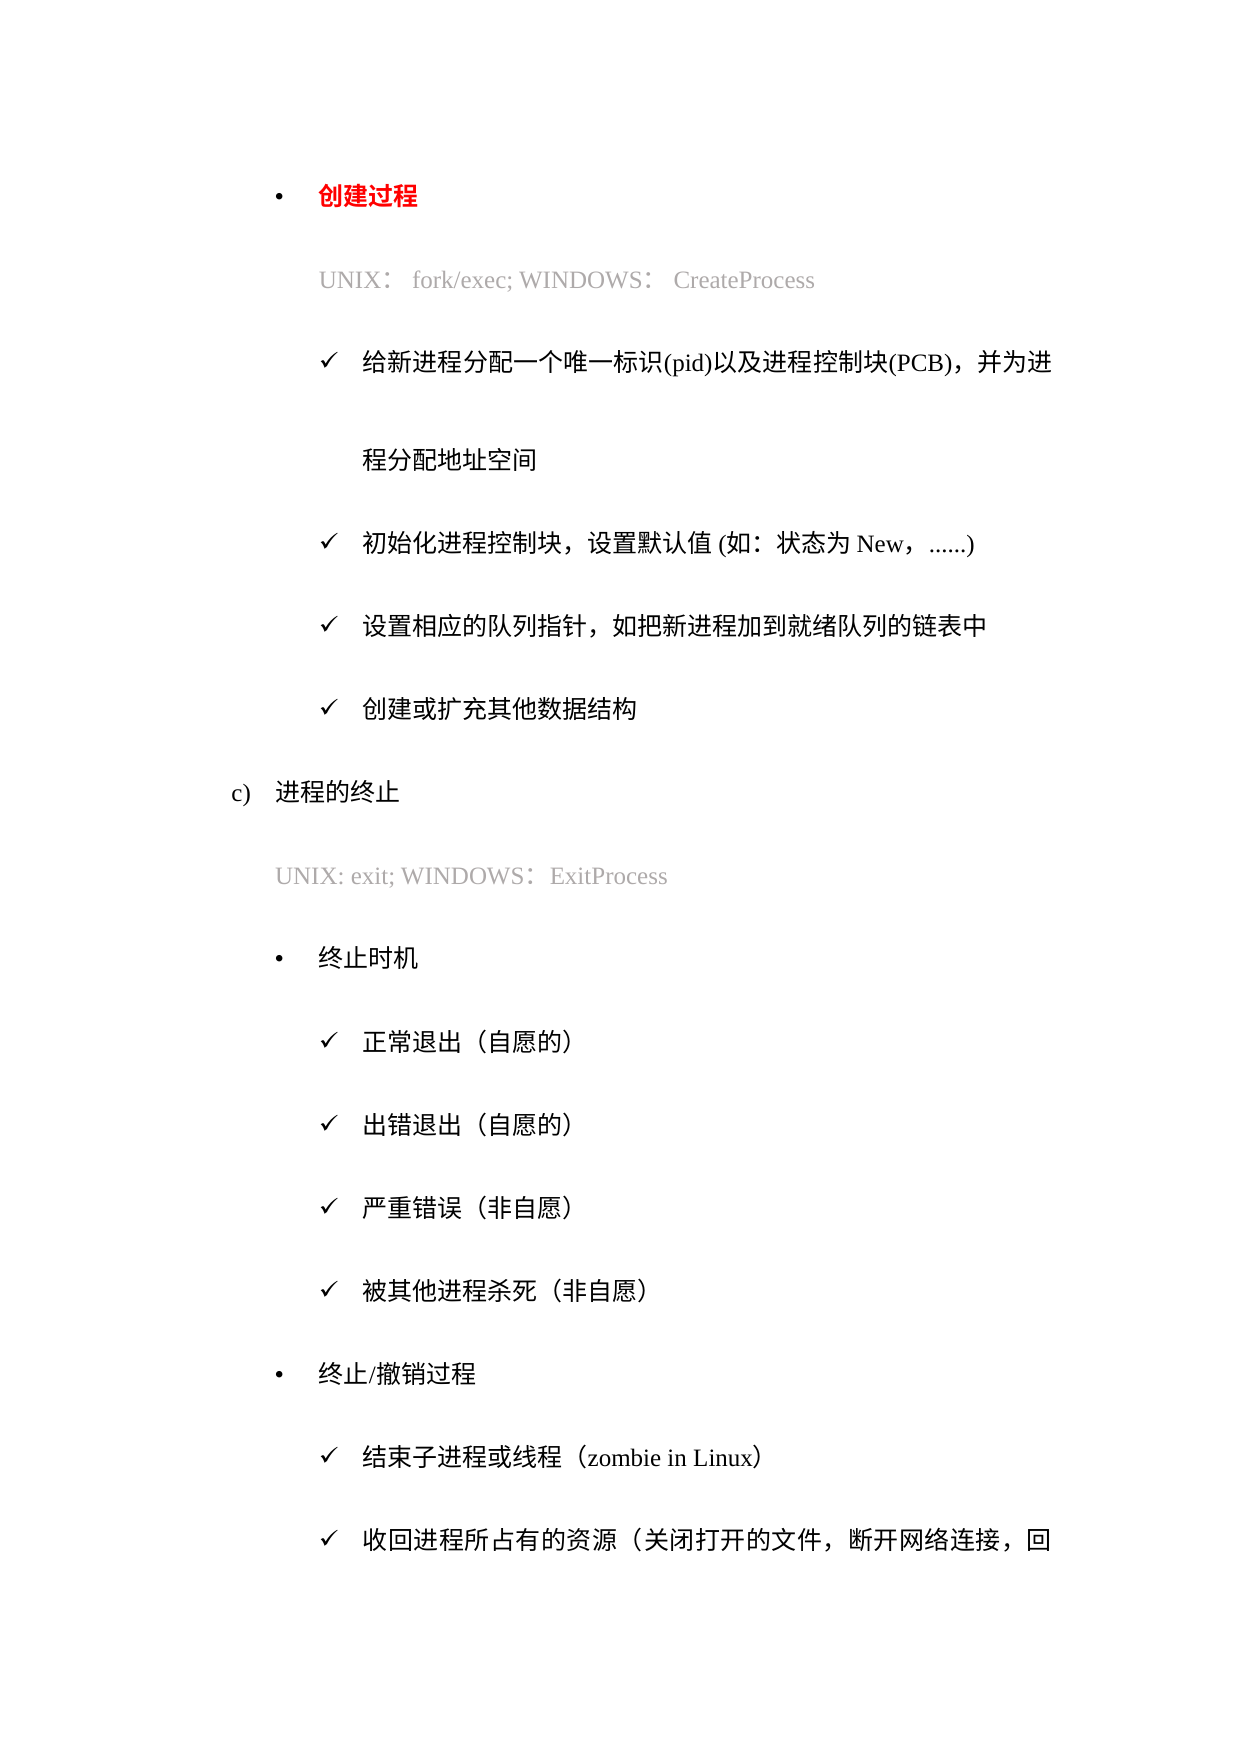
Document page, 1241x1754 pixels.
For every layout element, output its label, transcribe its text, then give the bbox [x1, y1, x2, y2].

list 出错退出（自愿的） [319, 1091, 1053, 1156]
list 创建或扩充其他数据结构 [319, 675, 1053, 740]
list 正常退出（自愿的） [319, 1008, 1053, 1073]
list 设置相应的队列指针，如把新进程加到就绪队列的链表中 [319, 592, 1053, 657]
list UNIX: exit; WINDOWS：ExitProcess [275, 841, 1053, 906]
list 严重错误（非自愿） [319, 1174, 1053, 1239]
list 终止时机 [275, 924, 1053, 989]
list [319, 1506, 1053, 1571]
list 创建过程 [275, 162, 1053, 227]
list 被其他进程杀死（非自愿） [319, 1257, 1053, 1322]
list 进程的终止 [231, 758, 1053, 823]
list UNIX： fork/exec; WINDOWS： CreateProcess [319, 245, 1053, 310]
list 给新进程分配一个唯一标识(pid)以及进程控制块(PCB)，并为进程分配地址空间 [319, 328, 1053, 491]
list 终止/撤销过程 [275, 1340, 1053, 1405]
list 初始化进程控制块，设置默认值 (如：状态为New，......) [319, 509, 1053, 574]
list 结束子进程或线程（zombie in Linux） [319, 1423, 1053, 1488]
